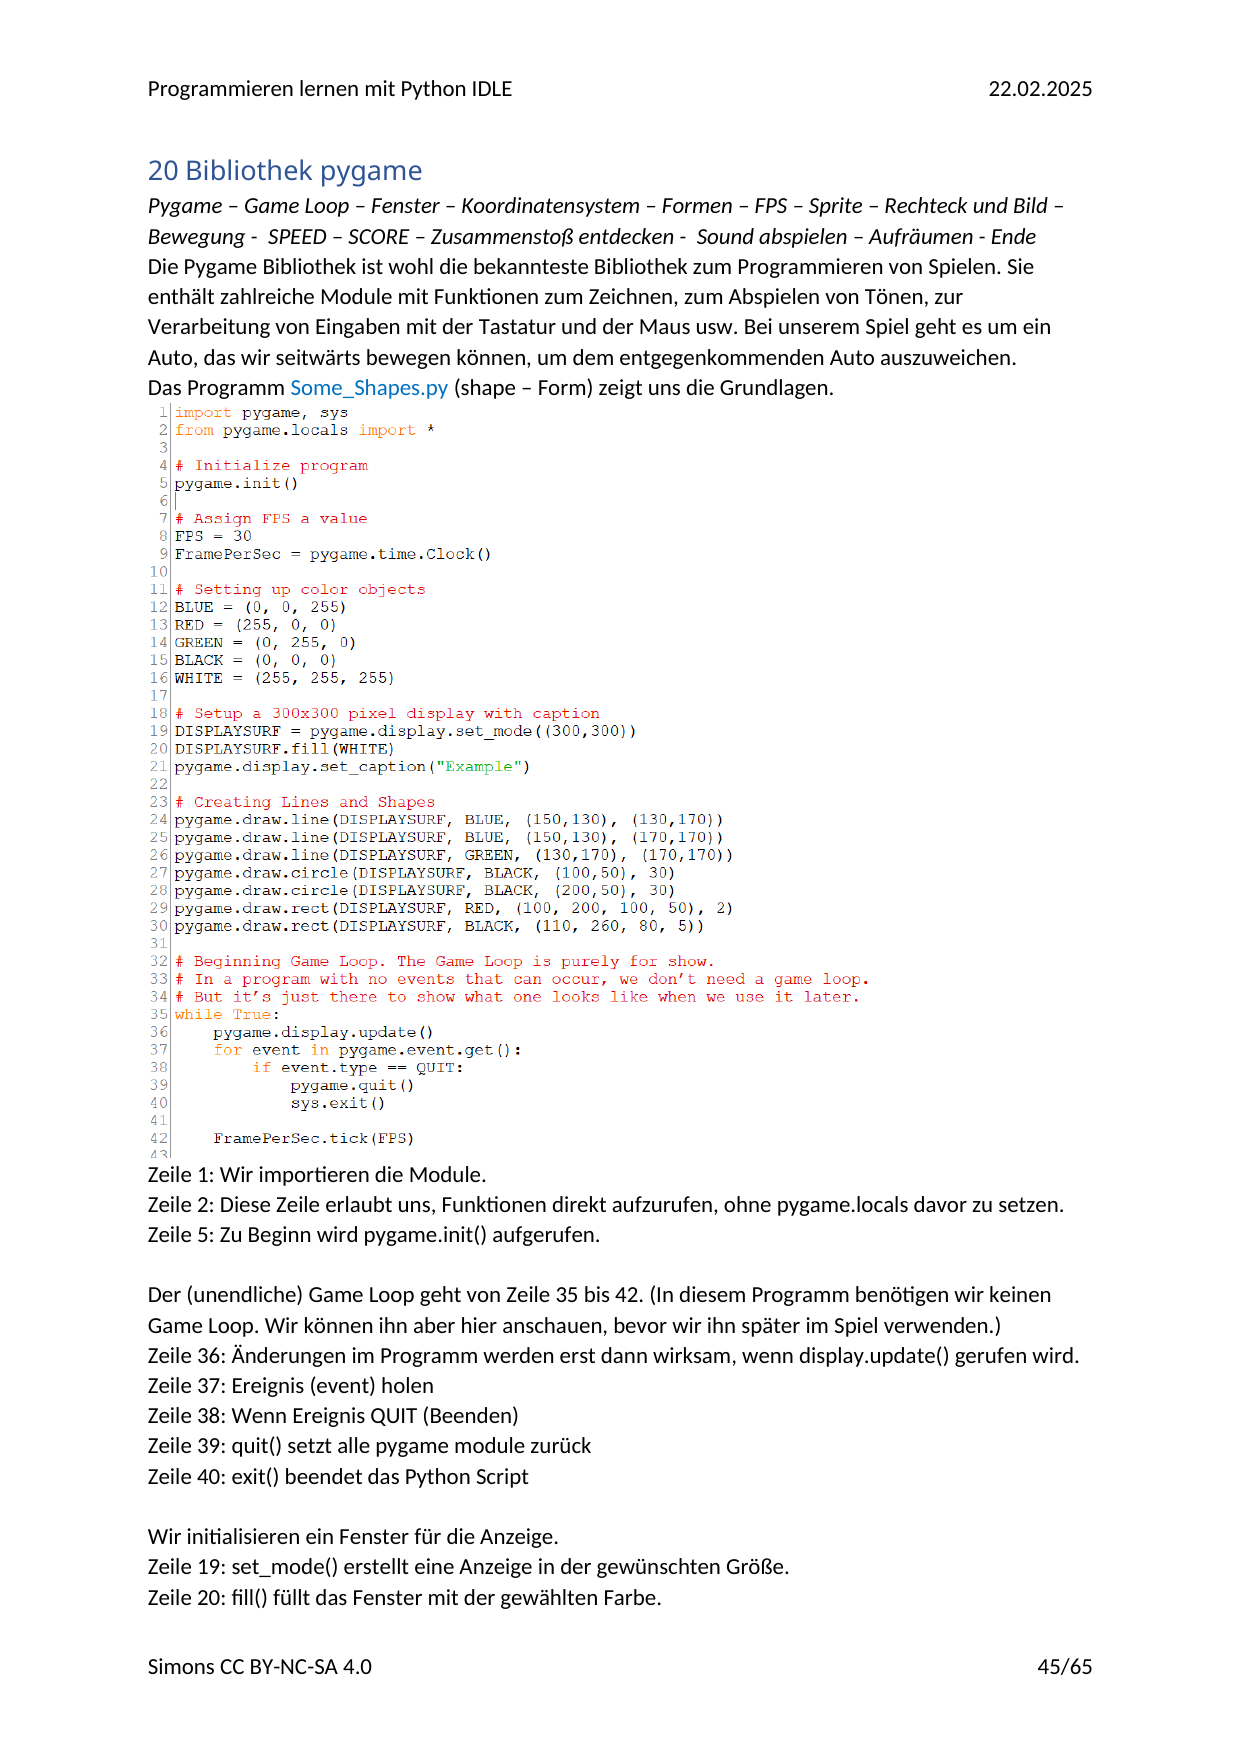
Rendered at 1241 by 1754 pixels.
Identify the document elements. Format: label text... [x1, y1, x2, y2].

text Zeile 19: set_mode() erstellt eine Anzeige in der gewünschten Größe. [148, 1552, 1092, 1581]
text Zeile 39: quit() setzt alle pygame module zurück [148, 1432, 1092, 1460]
text Zeile 37: Ereignis (event) holen [148, 1371, 1092, 1399]
text Der (unendliche) Game Loop geht von Zeile 35 bis 42. (In diesem Programm benötigen wir keinen Game Loop. Wir können ihn aber hier anschauen, bevor wir ihn später im Spiel verwenden.) [148, 1281, 1092, 1339]
text Zeile 1: Wir importieren die Module. [148, 1160, 1092, 1188]
text Die Pygame Bibliothek ist wohl die bekannteste Bibliothek zum Programmieren von Spielen. Sie enthält zahlreiche Module mit Funktionen zum Zeichnen, zum Abspielen von Tönen, zur Verarbeitung von Eingaben mit der Tastatur und der Maus usw. Bei unserem Spiel geht es um ein Auto, das wir seitwärts bewegen können, um dem entgegenkommenden Auto auszuweichen. [148, 252, 1092, 371]
text Zeile 5: Zu Beginn wird pygame.init() aufgerufen. [148, 1220, 1092, 1248]
text Zeile 38: Wenn Ereignis QUIT (Beenden) [148, 1401, 1092, 1429]
text Zeile 36: Änderungen im Programm werden erst dann wirksam, wenn display.update() gerufen wird. [148, 1341, 1092, 1369]
text Wir initialisieren ein Fenster für die Anzeige. [148, 1522, 1092, 1550]
picture [147, 403, 901, 1158]
text Zeile 2: Diese Zeile erlaubt uns, Funktionen direkt aufzurufen, ohne pygame.locals davor zu setzen. [148, 1190, 1092, 1218]
text Zeile 40: exit() beendet das Python Script [148, 1462, 1092, 1490]
subtitle Bibliothek pygame [148, 152, 1092, 189]
text Das Programm Some_Shapes.py (shape – Form) zeigt uns die Grundlagen. [148, 373, 1092, 401]
text Zeile 20: fill() füllt das Fenster mit der gewählten Farbe. [148, 1583, 1092, 1611]
text Pygame – Game Loop – Fenster – Koordinatensystem – Formen – FPS – Sprite – Rechteck und Bild – Bewegung - SPEED – SCORE – Zusammenstoß entdecken - Sound abspielen – Aufräumen - Ende [148, 192, 1092, 250]
